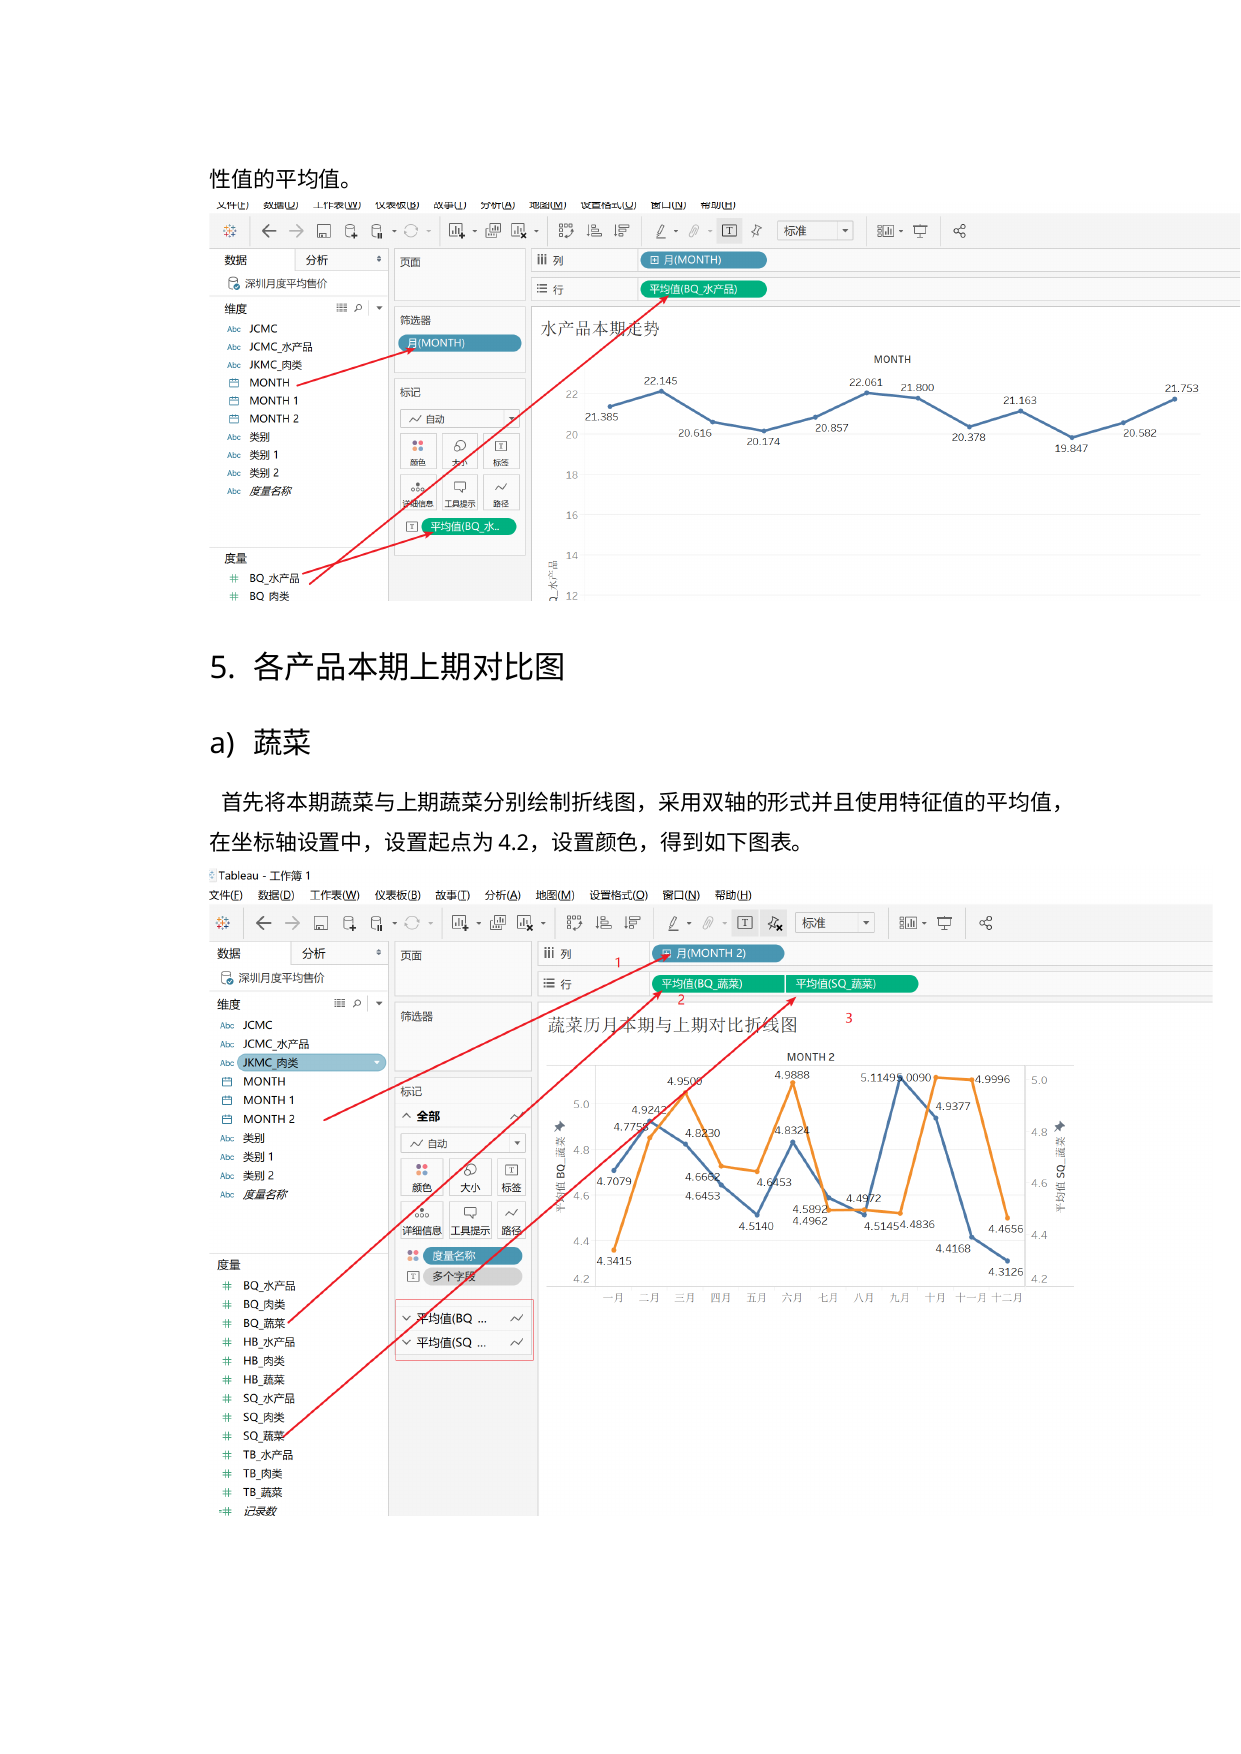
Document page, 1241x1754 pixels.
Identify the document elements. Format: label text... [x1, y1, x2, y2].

picture [209, 202, 1241, 601]
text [209, 162, 1053, 194]
list 蔬菜 [209, 709, 1053, 774]
list 各产品本期上期对比图 [209, 632, 1053, 697]
text 首先将本期蔬菜与上期蔬菜分别绘制折线图，采用双轴的形式并且使用特征值的平均值，在坐标轴设置中，设置起点为4.2，设置颜色，得到如下图表。 [209, 784, 1053, 857]
picture [209, 865, 1213, 1516]
